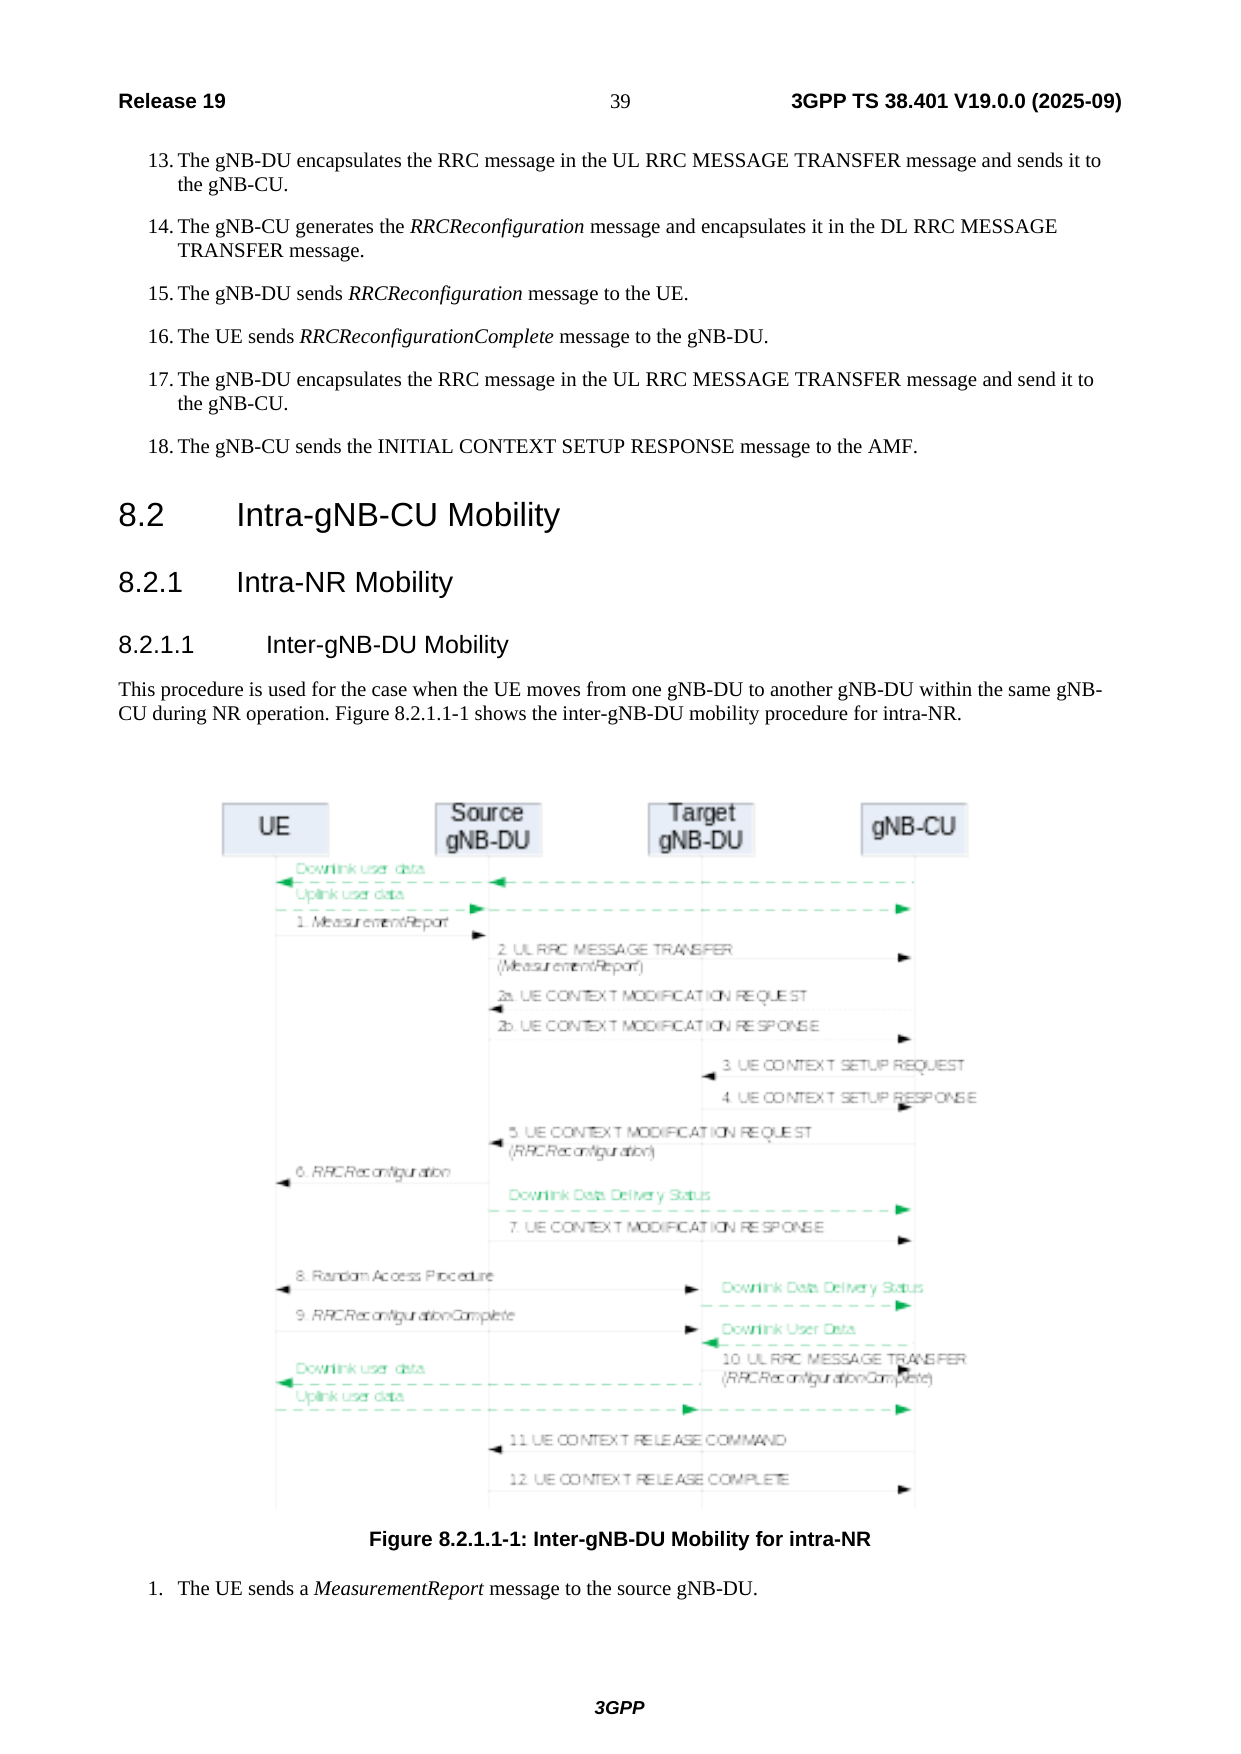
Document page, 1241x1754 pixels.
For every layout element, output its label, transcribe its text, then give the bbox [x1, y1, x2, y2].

text This procedure is used for the case when the UE moves from one gNB-DU to another gNB-DU within the same gNB-CU during NR operation. Figure 8.2.1.1-1 shows the inter-gNB-DU mobility procedure for intra-NR. [118, 677, 1122, 725]
text 15. The gNB-DU sends RRCReconfiguration message to the UE. [148, 281, 1122, 305]
text 18. The gNB-CU sends the INITIAL CONTEXT SETUP RESPONSE message to the AMF. [148, 434, 1122, 458]
subtitle 8.2 Intra-gNB-CU Mobility [118, 495, 1122, 534]
text Figure 8.2.1.1-1: Inter-gNB-DU Mobility for intra-NR [118, 1527, 1122, 1551]
text 16. The UE sends RRCReconfigurationComplete message to the gNB-DU. [148, 324, 1122, 348]
text 13. The gNB-DU encapsulates the RRC message in the UL RRC MESSAGE TRANSFER message and sends it to the gNB-CU. [148, 147, 1122, 196]
subtitle 8.2.1 Intra-NR Mobility [118, 565, 1122, 598]
text 1. The UE sends a MeasurementReport message to the source gNB-DU. [148, 1576, 1122, 1600]
text 17. The gNB-DU encapsulates the RRC message in the UL RRC MESSAGE TRANSFER message and send it to the gNB-CU. [148, 367, 1122, 415]
text 14. The gNB-CU generates the RRCReconfiguration message and encapsulates it in the DL RRC MESSAGE TRANSFER message. [148, 214, 1122, 262]
subtitle 8.2.1.1 Inter-gNB-DU Mobility [118, 630, 1122, 658]
